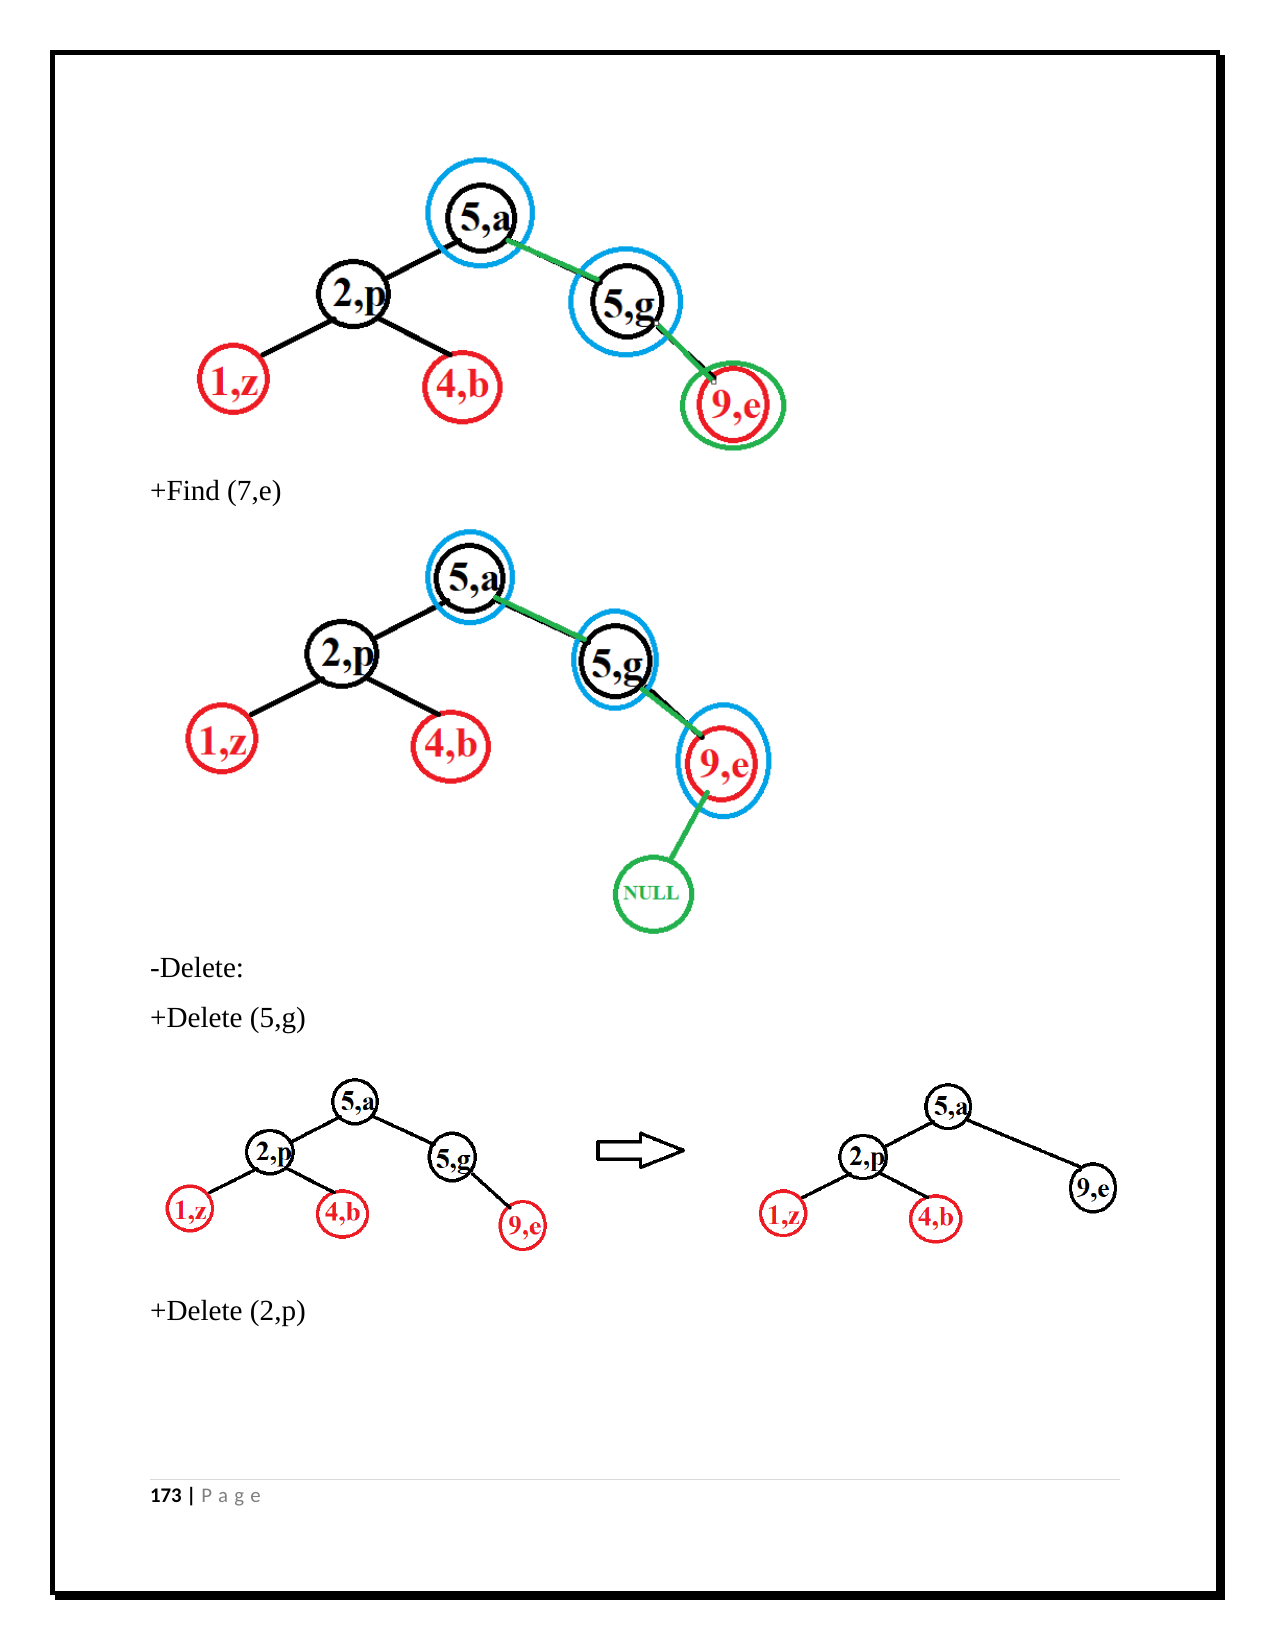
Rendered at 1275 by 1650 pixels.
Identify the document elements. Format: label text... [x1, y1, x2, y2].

text +Delete (2,p) [150, 1293, 1120, 1326]
text +Delete (5,g) [150, 1000, 1120, 1033]
text +Find (7,e) [150, 473, 1120, 507]
picture [150, 523, 786, 937]
picture [150, 150, 802, 461]
picture [150, 1050, 1125, 1280]
text -Delete: [150, 950, 1120, 983]
